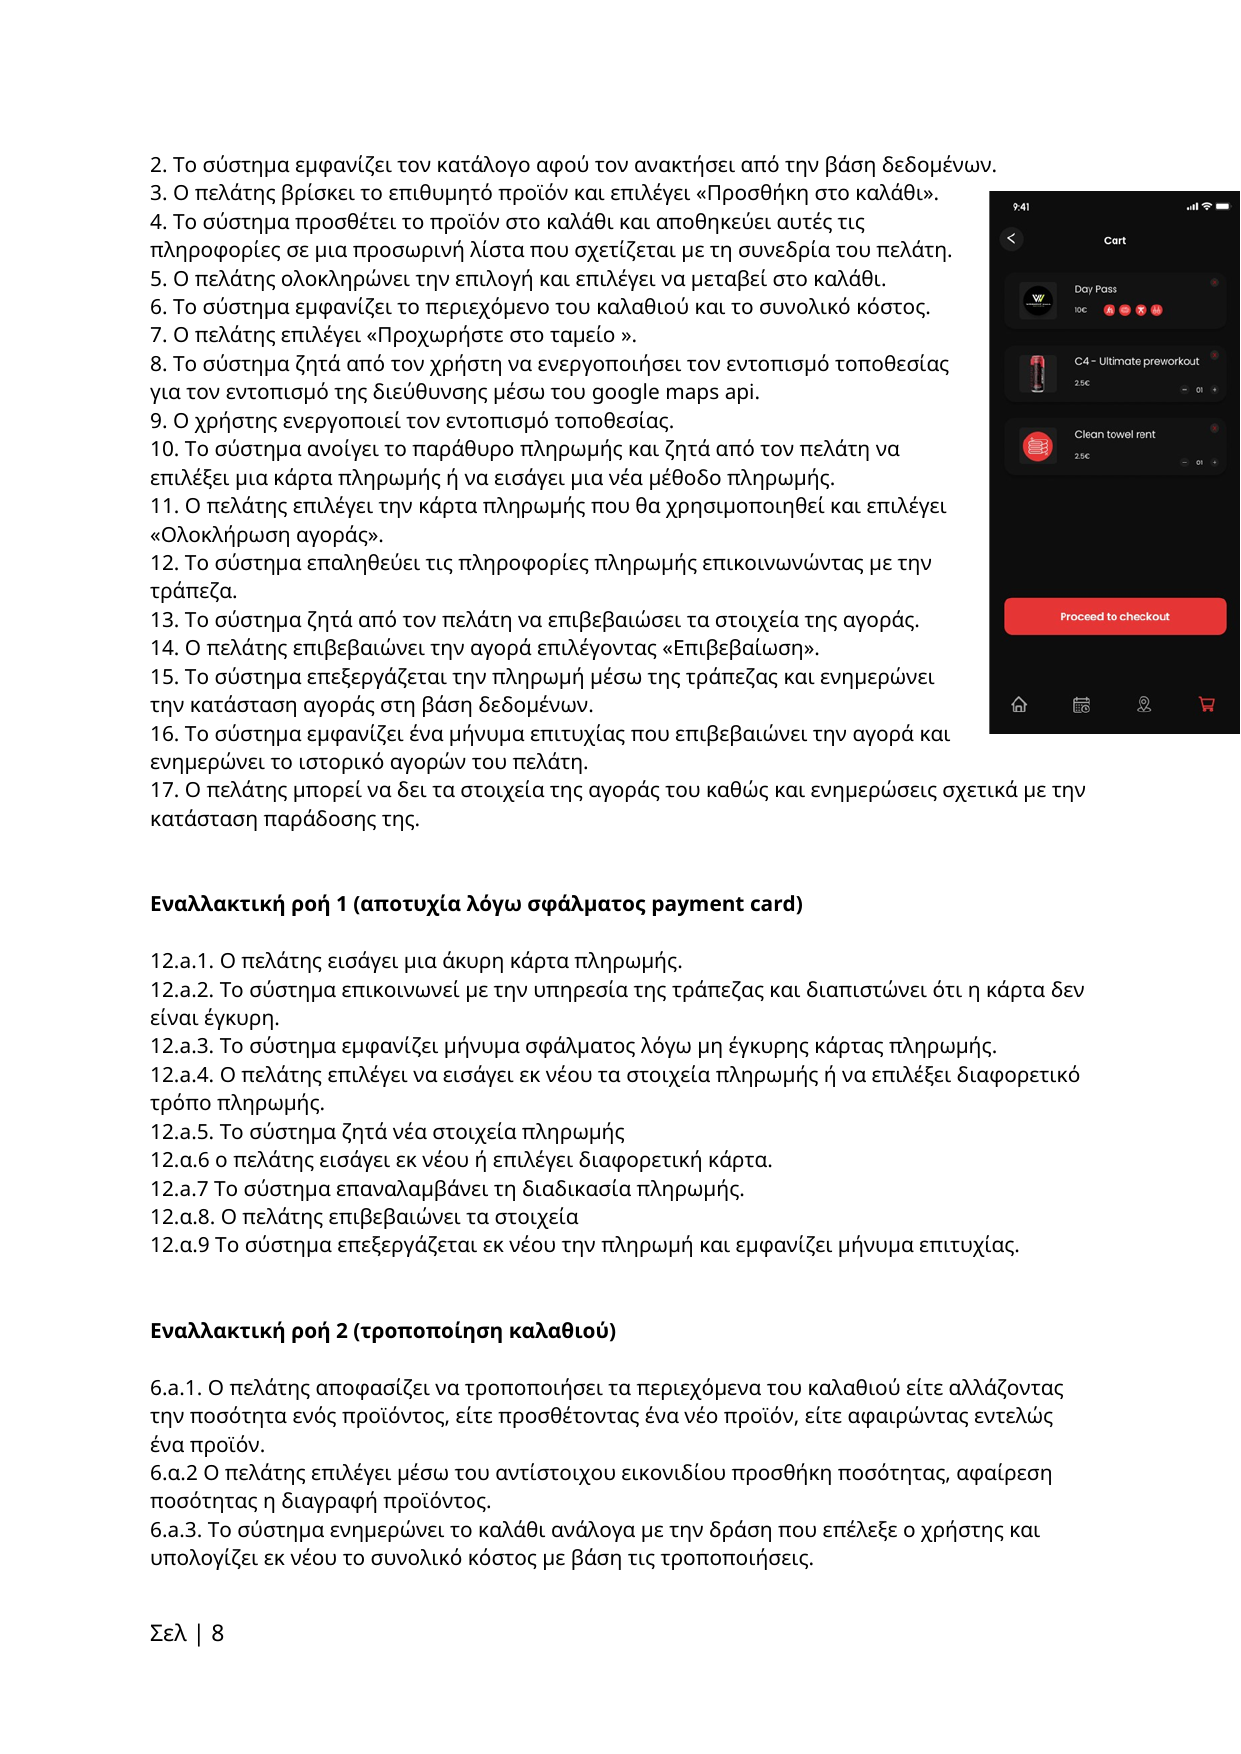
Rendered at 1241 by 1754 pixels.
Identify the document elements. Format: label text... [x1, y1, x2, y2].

text 12.a.1. Ο πελάτης εισάγει μια άκυρη κάρτα πληρωμής. [150, 946, 1090, 975]
text 6.α.2 Ο πελάτης επιλέγει μέσω του αντίστοιχου εικονιδίου προσθήκη ποσότητας, αφαίρεση ποσότητας η διαγραφή προϊόντος. [150, 1458, 1090, 1515]
text 7. Ο πελάτης επιλέγει «Προχωρήστε στο ταμείο ». [150, 321, 989, 349]
text 12.a.2. Το σύστημα επικοινωνεί με την υπηρεσία της τράπεζας και διαπιστώνει ότι η κάρτα δεν είναι έγκυρη. [150, 975, 1090, 1032]
text Εναλλακτική ροή 2 (τροποποίηση καλαθιού) [150, 1316, 1090, 1344]
text 12.a.5. Το σύστημα ζητά νέα στοιχεία πληρωμής [150, 1117, 1090, 1145]
text 6.a.3. Το σύστημα ενημερώνει το καλάθι ανάλογα με την δράση που επέλεξε ο χρήστης και υπολογίζει εκ νέου το συνολικό κόστος με βάση τις τροποποιήσεις. [150, 1515, 1090, 1572]
text 5. Ο πελάτης ολοκληρώνει την επιλογή και επιλέγει να μεταβεί στο καλάθι. [150, 264, 989, 292]
text 13. Το σύστημα ζητά από τον πελάτη να επιβεβαιώσει τα στοιχεία της αγοράς. [150, 605, 989, 633]
picture [989, 191, 1240, 734]
text 17. Ο πελάτης μπορεί να δει τα στοιχεία της αγοράς του καθώς και ενημερώσεις σχετικά με την κατάσταση παράδοσης της. [150, 776, 1090, 832]
text 12.α.6 ο πελάτης εισάγει εκ νέου ή επιλέγει διαφορετική κάρτα. [150, 1145, 1090, 1174]
text 12.α.9 Το σύστημα επεξεργάζεται εκ νέου την πληρωμή και εμφανίζει μήνυμα επιτυχίας. [150, 1231, 1090, 1259]
text 10. Το σύστημα ανοίγει το παράθυρο πληρωμής και ζητά από τον πελάτη να επιλέξει μια κάρτα πληρωμής ή να εισάγει μια νέα μέθοδο πληρωμής. [150, 434, 989, 491]
text 4. Το σύστημα προσθέτει το προϊόν στο καλάθι και αποθηκεύει αυτές τις πληροφορίες σε μια προσωρινή λίστα που σχετίζεται με τη συνεδρία του πελάτη. [150, 207, 989, 264]
text 16. Το σύστημα εμφανίζει ένα μήνυμα επιτυχίας που επιβεβαιώνει την αγορά και ενημερώνει το ιστορικό αγορών του πελάτη. [150, 719, 1090, 776]
text 6. Το σύστημα εμφανίζει το περιεχόμενο του καλαθιού και το συνολικό κόστος. [150, 292, 989, 321]
text 8. Το σύστημα ζητά από τον χρήστη να ενεργοποιήσει τον εντοπισμό τοποθεσίας για τον εντοπισμό της διεύθυνσης μέσω του google maps api. [150, 349, 989, 406]
text 12.α.8. Ο πελάτης επιβεβαιώνει τα στοιχεία [150, 1202, 1090, 1231]
text 6.a.1. Ο πελάτης αποφασίζει να τροποποιήσει τα περιεχόμενα του καλαθιού είτε αλλάζοντας την ποσότητα ενός προϊόντος, είτε προσθέτοντας ένα νέο προϊόν, είτε αφαιρώντας εντελώς ένα προϊόν. [150, 1373, 1090, 1458]
text 12.a.4. Ο πελάτης επιλέγει να εισάγει εκ νέου τα στοιχεία πληρωμής ή να επιλέξει διαφορετικό τρόπο πληρωμής. [150, 1060, 1090, 1117]
text 11. Ο πελάτης επιλέγει την κάρτα πληρωμής που θα χρησιμοποιηθεί και επιλέγει «Ολοκλήρωση αγοράς». [150, 491, 989, 548]
text Εναλλακτική ροή 1 (αποτυχία λόγω σφάλματος payment card) [150, 889, 1090, 918]
text 12. Το σύστημα επαληθεύει τις πληροφορίες πληρωμής επικοινωνώντας με την τράπεζα. [150, 548, 989, 605]
text 15. Το σύστημα επεξεργάζεται την πληρωμή μέσω της τράπεζας και ενημερώνει την κατάσταση αγοράς στη βάση δεδομένων. [150, 662, 989, 719]
text 12.a.7 Το σύστημα επαναλαμβάνει τη διαδικασία πληρωμής. [150, 1174, 1090, 1202]
text 12.a.3. Το σύστημα εμφανίζει μήνυμα σφάλματος λόγω μη έγκυρης κάρτας πληρωμής. [150, 1032, 1090, 1060]
text 2. Το σύστημα εμφανίζει τον κατάλογο αφού τον ανακτήσει από την βάση δεδομένων. [150, 150, 1090, 178]
text 14. Ο πελάτης επιβεβαιώνει την αγορά επιλέγοντας «Επιβεβαίωση». [150, 633, 989, 662]
text 3. Ο πελάτης βρίσκει το επιθυμητό προϊόν και επιλέγει «Προσθήκη στο καλάθι». [150, 178, 1090, 207]
text 9. Ο χρήστης ενεργοποιεί τον εντοπισμό τοποθεσίας. [150, 406, 989, 434]
